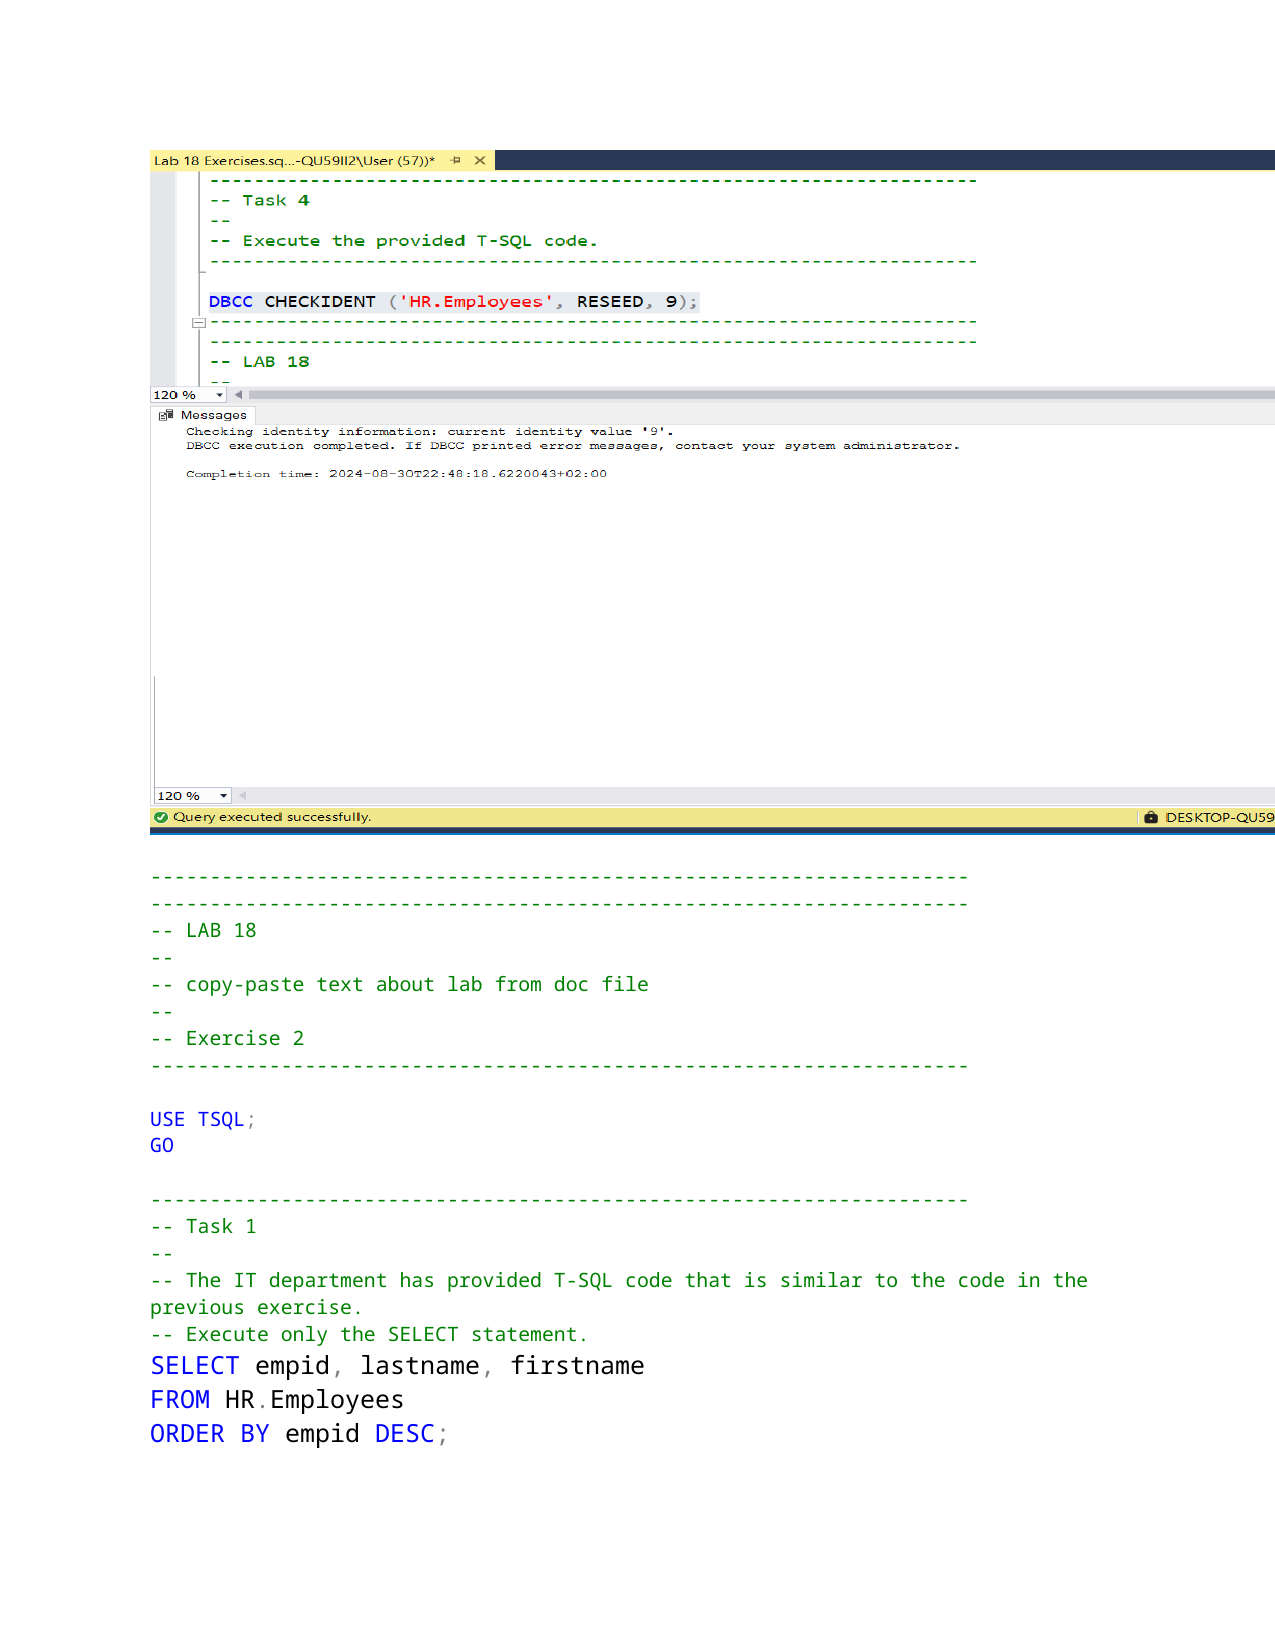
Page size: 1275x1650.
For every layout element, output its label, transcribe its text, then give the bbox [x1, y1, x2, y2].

text -- [150, 997, 1125, 1024]
text -- Task 1 [150, 1213, 1125, 1240]
text --------------------------------------------------------------------- [150, 862, 1125, 889]
text FROM HR.Employees [150, 1382, 1125, 1416]
text -- LAB 18 [150, 916, 1125, 943]
picture [150, 150, 1275, 835]
text GO [150, 1132, 1125, 1159]
text -- [150, 943, 1125, 970]
text -- The IT department has provided T-SQL code that is similar to the code in the previous exercise. [150, 1267, 1125, 1321]
text --------------------------------------------------------------------- [150, 889, 1125, 916]
text -- Exercise 2 [150, 1024, 1125, 1051]
text ORDER BY empid DESC; [150, 1416, 1125, 1450]
text SELECT empid, lastname, firstname [150, 1348, 1125, 1382]
text -- copy-paste text about lab from doc file [150, 970, 1125, 997]
text -- [150, 1240, 1125, 1267]
text --------------------------------------------------------------------- [150, 1051, 1125, 1078]
text USE TSQL; [150, 1105, 1125, 1132]
text -- Execute only the SELECT statement. [150, 1321, 1125, 1348]
text --------------------------------------------------------------------- [150, 1186, 1125, 1213]
